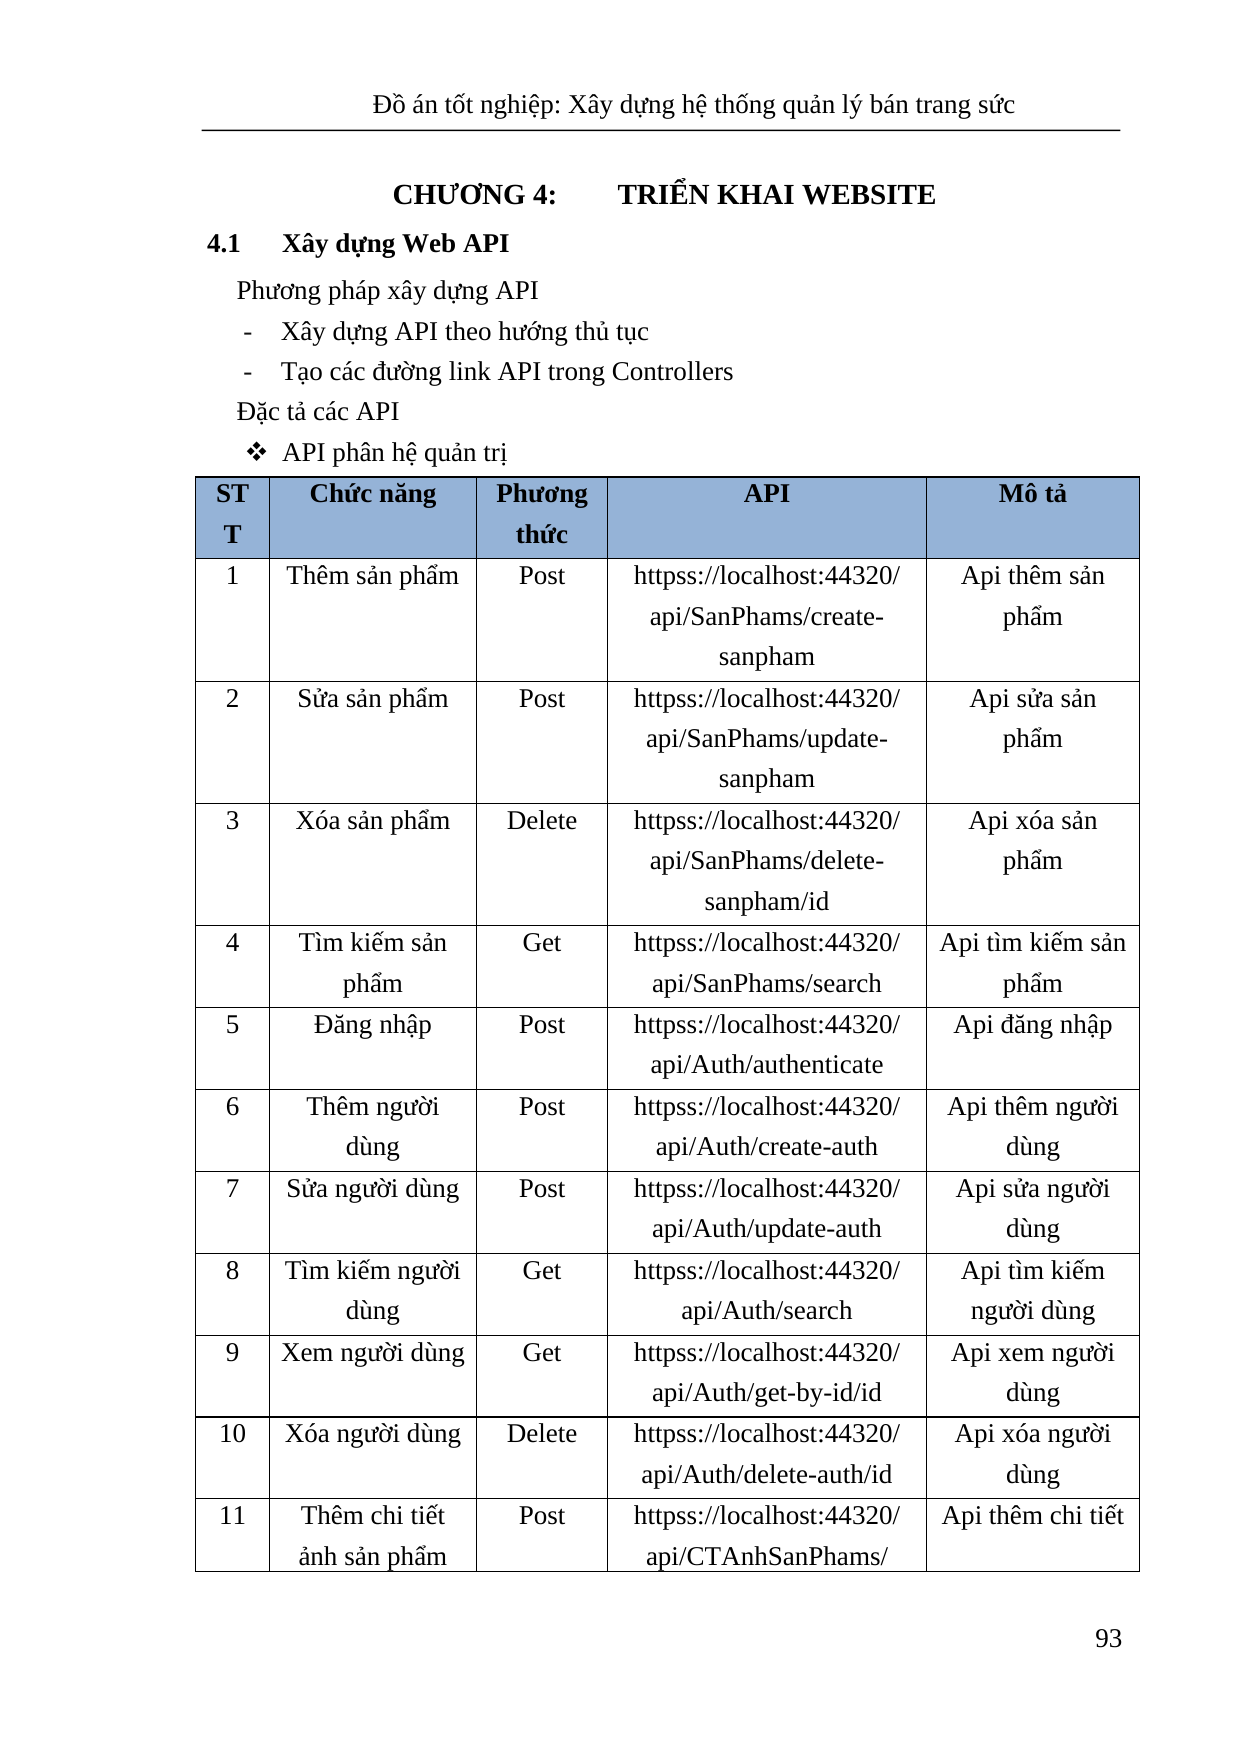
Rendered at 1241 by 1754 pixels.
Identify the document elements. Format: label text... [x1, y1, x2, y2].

table_cell 3 [196, 804, 269, 925]
text Phương pháp xây dựng API [236, 274, 1122, 305]
text Đặc tả các API [236, 395, 1122, 427]
table_cell httpss://localhost:44320/api/Auth/create-auth [608, 1090, 926, 1171]
table_cell Api sửa người dùng [927, 1172, 1139, 1253]
table_cell Xóa sản phẩm [270, 804, 476, 925]
table_cell 2 [196, 682, 269, 803]
table_cell httpss://localhost:44320/api/Auth/get-by-id/id [608, 1336, 926, 1416]
table_cell 8 [196, 1254, 269, 1334]
table_cell Api xóa người dùng [927, 1418, 1139, 1498]
table_cell 4 [196, 926, 269, 1007]
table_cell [608, 1499, 926, 1571]
table_cell Delete [477, 804, 607, 925]
table_cell httpss://localhost:44320/api/SanPhams/search [608, 926, 926, 1007]
table_cell httpss://localhost:44320/api/SanPhams/create-sanpham [608, 559, 926, 681]
table_cell 7 [196, 1172, 269, 1253]
table_cell 10 [196, 1418, 269, 1498]
text Xây dựng Web API [207, 227, 1122, 259]
table_cell Post [477, 1008, 607, 1089]
table_cell Post [477, 1172, 607, 1253]
table_cell Delete [477, 1418, 607, 1498]
list Xây dựng API theo hướng thủ tục [243, 314, 1122, 346]
table_cell Get [477, 926, 607, 1007]
list API phân hệ quản trị [244, 436, 1122, 467]
table_cell Tìm kiếm sản phẩm [270, 926, 476, 1007]
table_cell Api thêm người dùng [927, 1090, 1139, 1171]
table_cell httpss://localhost:44320/api/SanPhams/delete-sanpham/id [608, 804, 926, 925]
table_cell Tìm kiếm người dùng [270, 1254, 476, 1334]
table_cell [927, 1499, 1139, 1571]
table_cell Get [477, 1336, 607, 1416]
table_cell Xóa người dùng [270, 1418, 476, 1498]
table_cell Api tìm kiếm người dùng [927, 1254, 1139, 1334]
table_cell Sửa người dùng [270, 1172, 476, 1253]
table_header STT [196, 478, 269, 558]
table_cell Thêm sản phẩm [270, 559, 476, 681]
table_header API [608, 478, 926, 558]
table_header Mô tả [927, 478, 1139, 558]
table_cell Api đăng nhập [927, 1008, 1139, 1089]
list Tạo các đường link API trong Controllers [243, 355, 1122, 386]
table_cell Api xóa sản phẩm [927, 804, 1139, 925]
table_cell Post [477, 1090, 607, 1171]
table_cell 5 [196, 1008, 269, 1089]
table_cell 11 [196, 1499, 269, 1571]
table_header Chức năng [270, 478, 476, 558]
table_cell Xem người dùng [270, 1336, 476, 1416]
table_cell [270, 1499, 476, 1571]
table_cell Thêm người dùng [270, 1090, 476, 1171]
table_cell Post [477, 559, 607, 681]
subtitle TRIỂN KHAI WEBSITE [207, 177, 1122, 211]
table_cell Api xem người dùng [927, 1336, 1139, 1416]
table_cell 6 [196, 1090, 269, 1171]
table_cell Api sửa sản phẩm [927, 682, 1139, 803]
table_cell httpss://localhost:44320/api/Auth/update-auth [608, 1172, 926, 1253]
table_cell 1 [196, 559, 269, 681]
table_header Phương thức [477, 478, 607, 558]
table_cell httpss://localhost:44320/api/Auth/search [608, 1254, 926, 1334]
table_cell Post [477, 1499, 607, 1571]
table_cell Api thêm sản phẩm [927, 559, 1139, 681]
table_cell Sửa sản phẩm [270, 682, 476, 803]
table_cell Api tìm kiếm sản phẩm [927, 926, 1139, 1007]
table_cell Post [477, 682, 607, 803]
table_cell 9 [196, 1336, 269, 1416]
table_cell Đăng nhập [270, 1008, 476, 1089]
table_cell httpss://localhost:44320/api/Auth/delete-auth/id [608, 1418, 926, 1498]
table_cell httpss://localhost:44320/api/Auth/authenticate [608, 1008, 926, 1089]
table_cell Get [477, 1254, 607, 1334]
table_cell httpss://localhost:44320/api/SanPhams/update-sanpham [608, 682, 926, 803]
